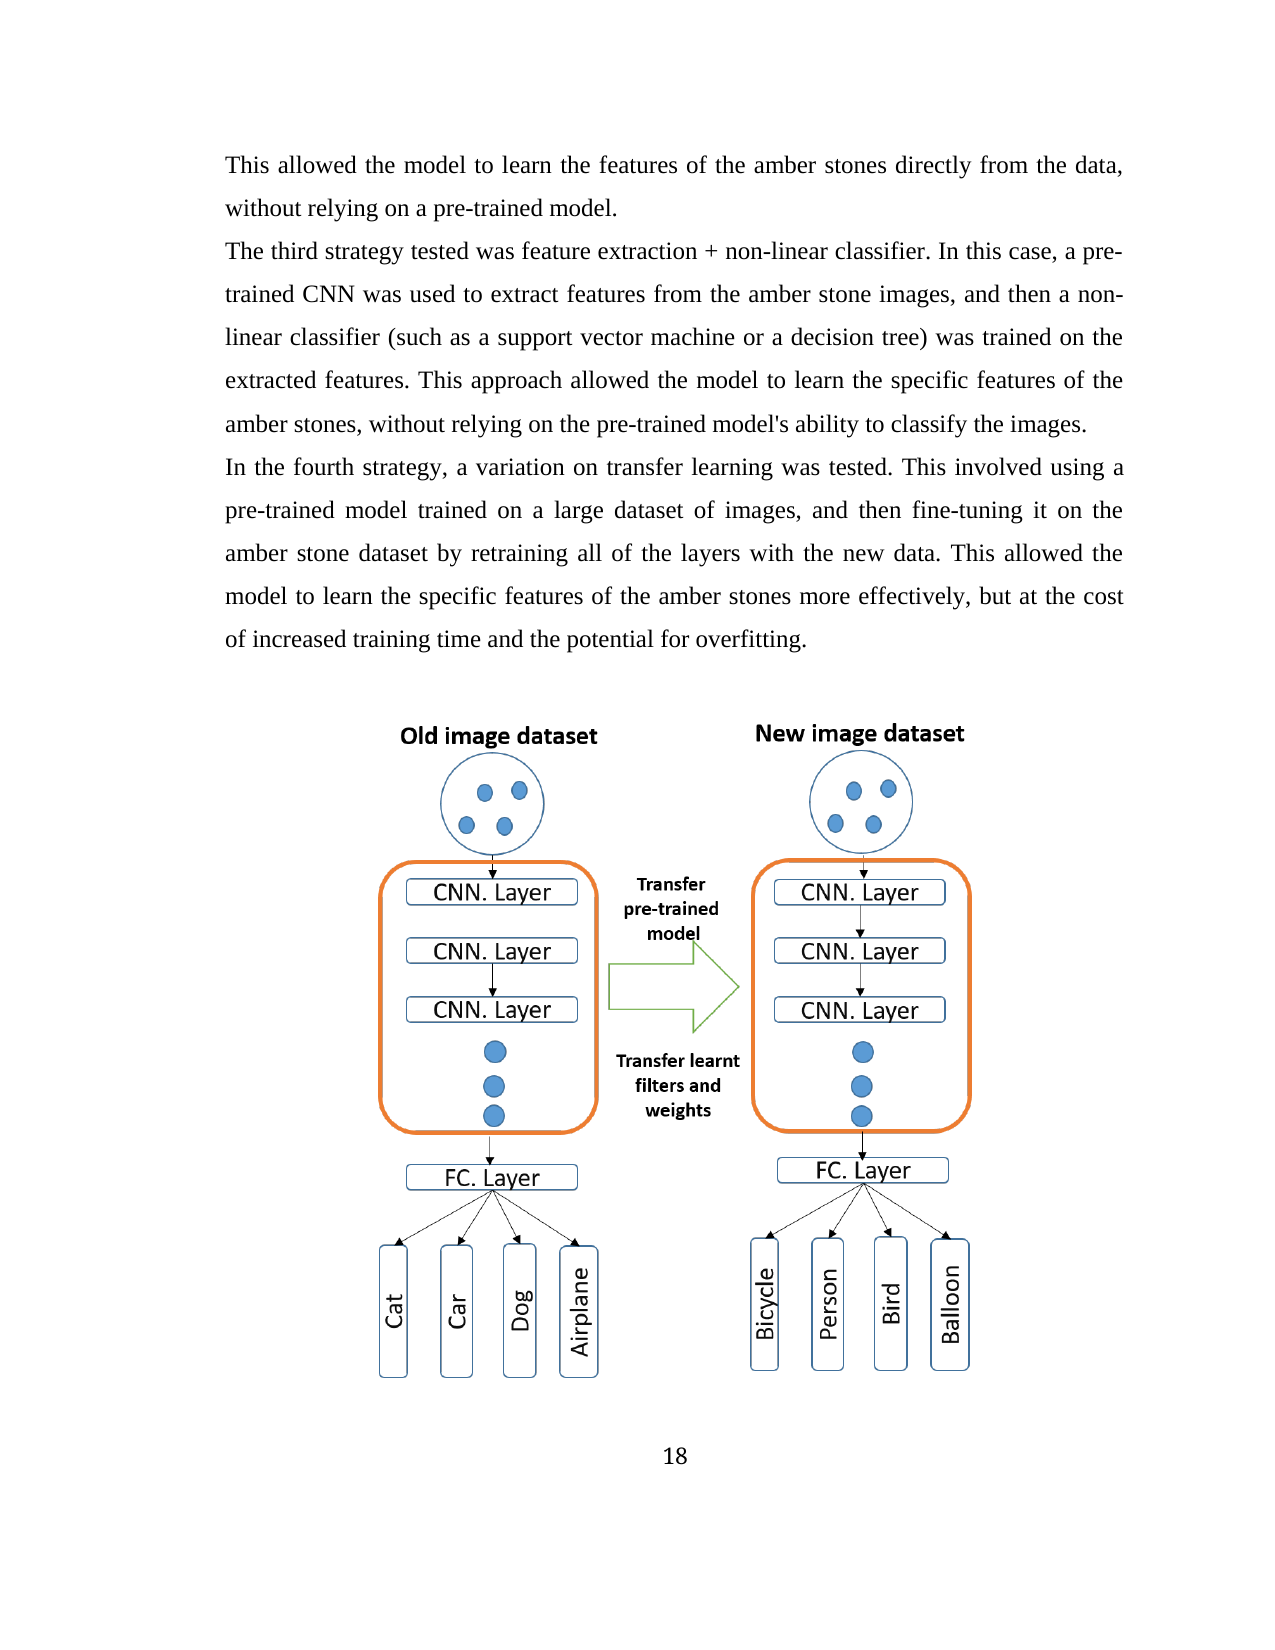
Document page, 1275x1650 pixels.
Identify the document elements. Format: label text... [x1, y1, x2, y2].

picture [368, 708, 982, 1378]
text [225, 150, 1125, 222]
text In the fourth strategy, a variation on transfer learning was tested. This involved using a pre-trained model trained on a large dataset of images, and then fine-tuning it on the amber stone dataset by retraining all of the layers with the new data. This allowed the model to learn the specific features of the amber stones more effectively, but at the cost of increased training time and the potential for overfitting. [225, 452, 1125, 653]
text The third strategy tested was feature extraction + non-linear classifier. In this case, a pre-trained CNN was used to extract features from the amber stone images, and then a non-linear classifier (such as a support vector machine or a decision tree) was trained on the extracted features. This approach allowed the model to learn the specific features of the amber stones, without relying on the pre-trained model's ability to classify the images. [225, 236, 1125, 437]
